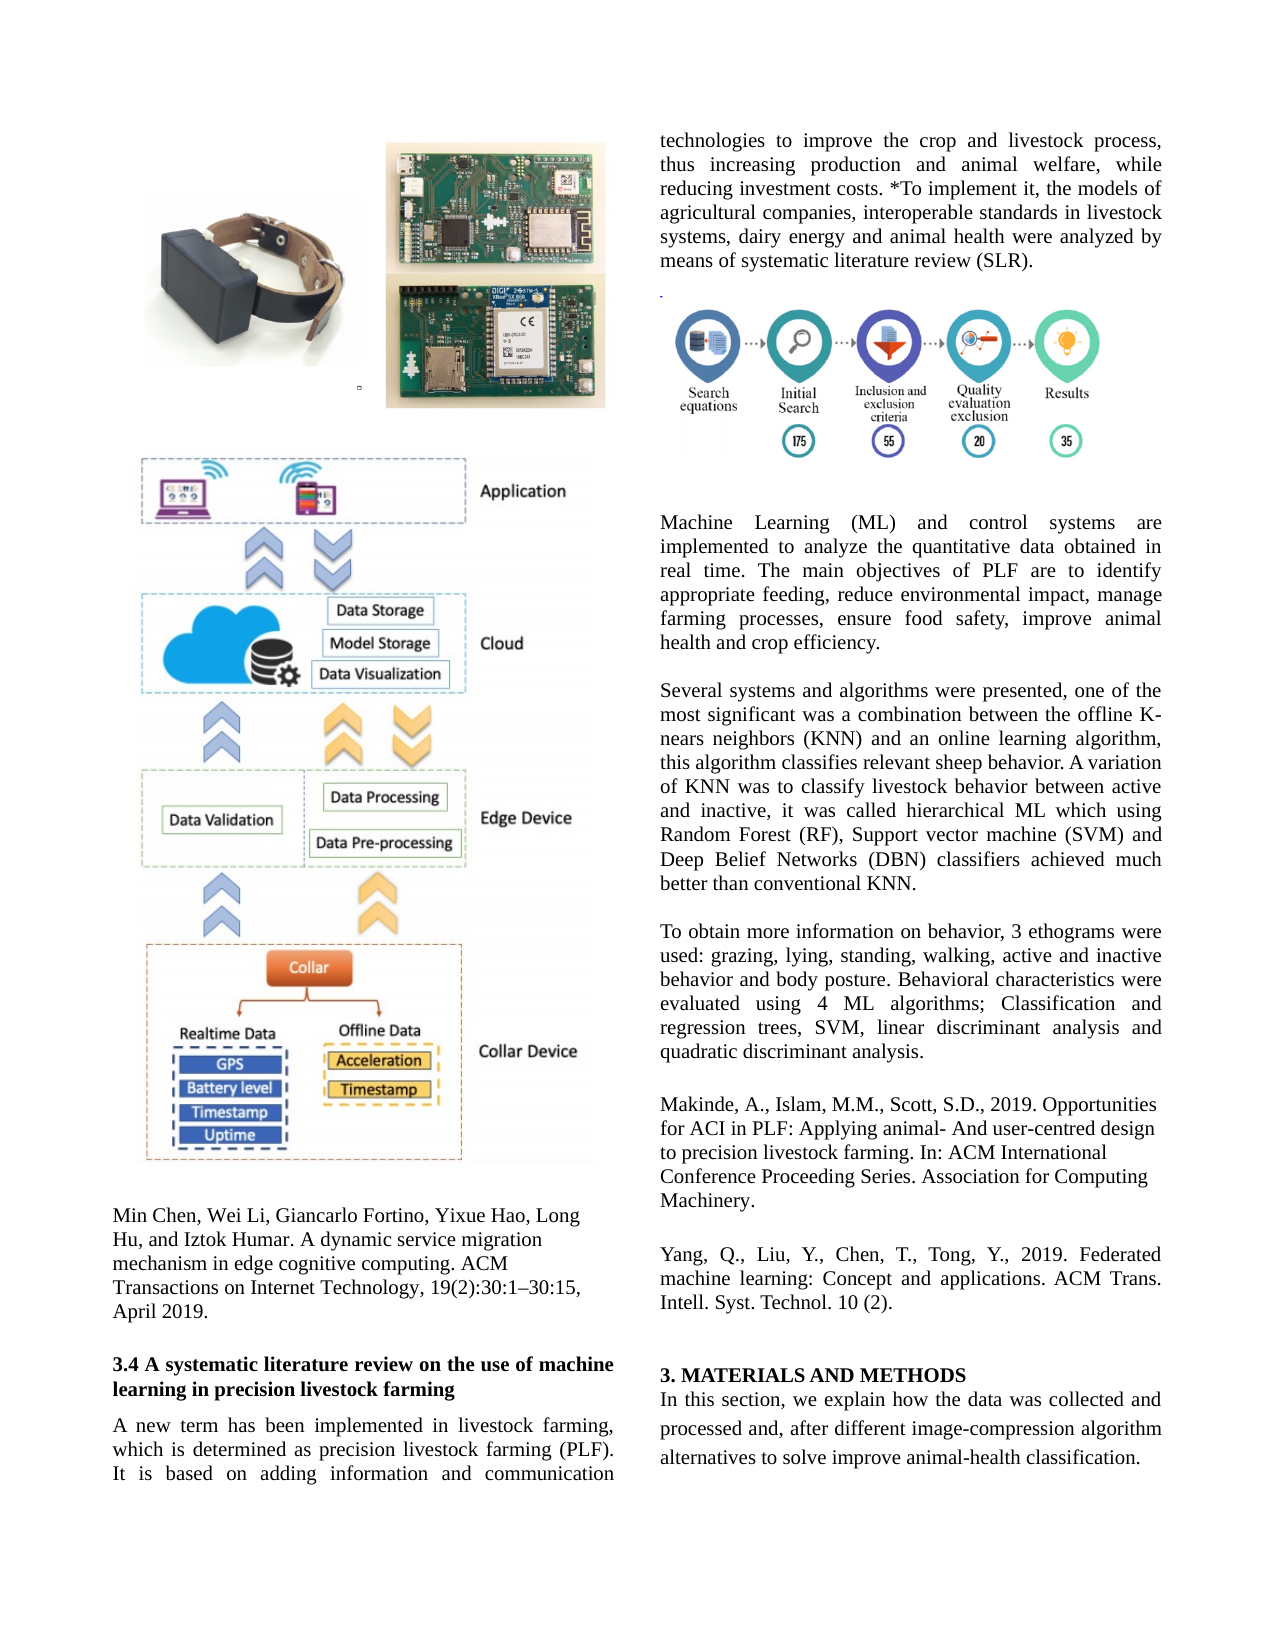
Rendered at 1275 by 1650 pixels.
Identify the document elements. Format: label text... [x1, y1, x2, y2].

picture [660, 296, 1113, 462]
text Machine Learning (ML) and control systems are implemented to analyze the quantitative data obtained in real time. The main objectives of PLF are to identify appropriate feeding, reduce environmental impact, manage farming processes, ensure food safety, improve animal health and crop efficiency. [660, 509, 1162, 654]
text A new term has been implemented in livestock farming, which is determined as precision livestock farming (PLF). It is based on adding information and communication technologies to improve the crop and livestock process, thus increasing production and animal welfare, while reducing investment costs. *To implement it, the models of agricultural companies, interoperable standards in livestock systems, dairy energy and animal health were analyzed by means of systematic literature review (SLR). [660, 127, 1162, 272]
text In this section, we explain how the data was collected and processed and, after different image-compression algorithm alternatives to solve improve animal-health classification. [660, 1387, 1162, 1469]
picture [112, 127, 615, 418]
text Makinde, A., Islam, M.M., Scott, S.D., 2019. Opportunities for ACI in PLF: Applying animal- And user-centred design to precision livestock farming. In: ACM International Conference Proceeding Series. Association for Computing Machinery. [660, 1092, 1162, 1212]
text Yang, Q., Liu, Y., Chen, T., Tong, Y., 2019. Federated machine learning: Concept and applications. ACM Trans. Intell. Syst. Technol. 10 (2). [660, 1242, 1162, 1314]
text Min Chen, Wei Li, Giancarlo Fortino, Yixue Hao, Long Hu, and Iztok Humar. A dynamic service migration mechanism in edge cognitive computing. ACM Transactions on Internet Technology, 19(2):30:1–30:15, April 2019. [112, 1203, 615, 1323]
text 3.4 A systematic literature review on the use of machine learning in precision livestock farming [112, 1352, 615, 1401]
picture [112, 429, 615, 1174]
text To obtain more information on behavior, 3 ethograms were used: grazing, lying, standing, walking, active and inactive behavior and body posture. Behavioral characteristics were evaluated using 4 ML algorithms; Classification and regression trees, SVM, linear discriminant analysis and quadratic discriminant analysis. [660, 919, 1162, 1063]
text Several systems and algorithms were presented, one of the most significant was a combination between the offline K-nears neighbors (KNN) and an online learning algorithm, this algorithm classifies relevant sheep behavior. A variation of KNN was to classify livestock behavior between active and inactive, it was called hierarchical ML which using Random Forest (RF), Support vector machine (SVM) and Deep Belief Networks (DBN) classifiers achieved much better than conventional KNN. [660, 678, 1162, 894]
text A new term has been implemented in livestock farming, which is determined as precision livestock farming (PLF). It is based on adding information and communication technologies to improve the crop and livestock process, thus increasing production and animal welfare, while reducing investment costs. *To implement it, the models of agricultural companies, interoperable standards in livestock systems, dairy energy and animal health were analyzed by means of systematic literature review (SLR). [112, 1413, 615, 1485]
subtitle 3. MATERIALS AND METHODS [660, 1363, 1162, 1387]
